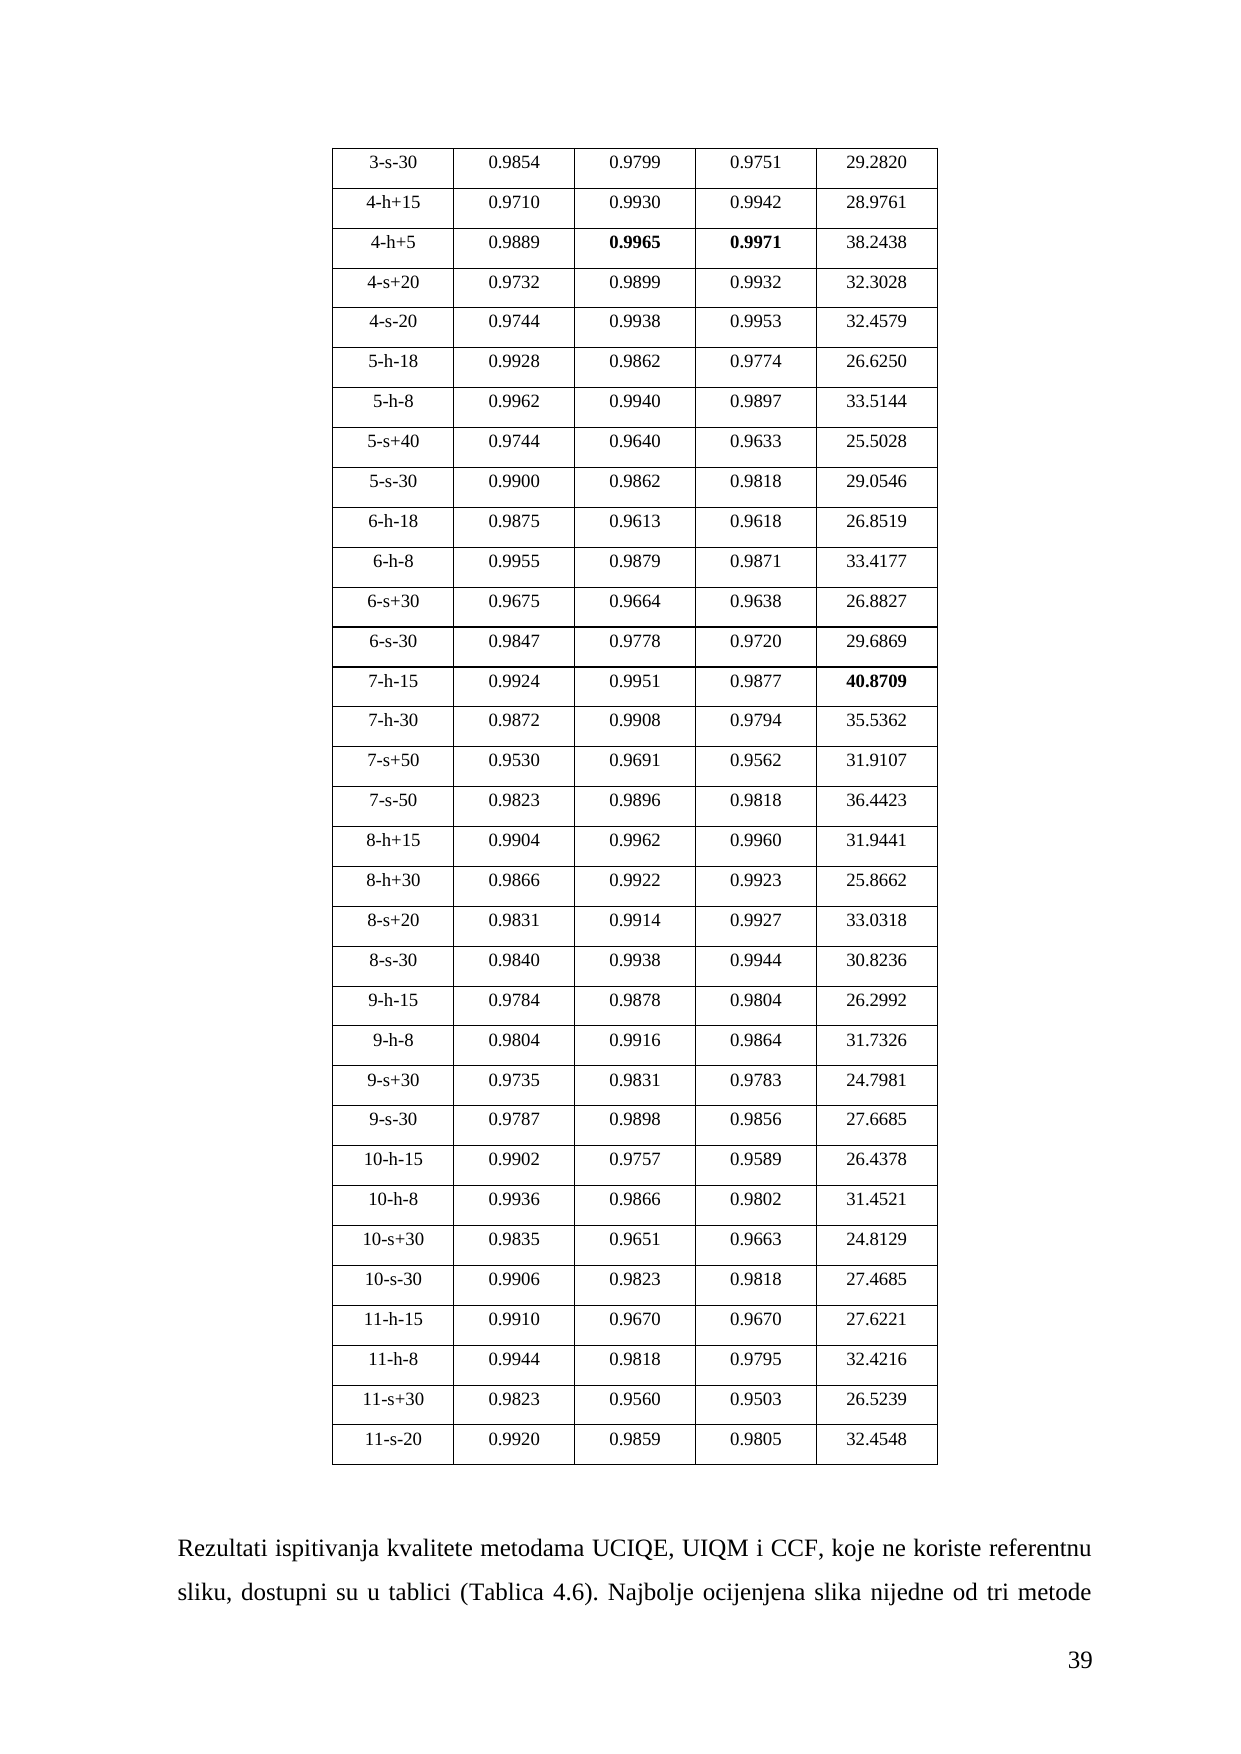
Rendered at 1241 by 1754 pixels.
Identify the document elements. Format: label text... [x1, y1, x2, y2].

table_cell 26.5239 [817, 1386, 937, 1424]
table_cell 25.5028 [817, 428, 937, 467]
table_cell 40.8709 [817, 668, 937, 706]
table_cell 0.9898 [575, 1106, 695, 1145]
table_cell 0.9640 [575, 428, 695, 467]
table_cell 0.9965 [575, 229, 695, 267]
table_cell 0.9866 [575, 1186, 695, 1225]
table_cell 0.9859 [575, 1425, 695, 1464]
table_cell 11-s-20 [333, 1425, 453, 1464]
table_cell 0.9875 [454, 508, 574, 547]
table_cell 8-h+30 [333, 867, 453, 906]
table_cell 0.9953 [696, 308, 816, 347]
table_cell 4-s-20 [333, 308, 453, 347]
table_cell 0.9799 [575, 149, 695, 188]
table_cell 0.9831 [454, 907, 574, 946]
table_cell 0.9823 [575, 1266, 695, 1305]
table_cell 0.9503 [696, 1386, 816, 1424]
table_cell 0.9923 [696, 867, 816, 906]
table_cell 5-h-8 [333, 388, 453, 427]
table_cell 0.9783 [696, 1066, 816, 1105]
table_cell 0.9804 [696, 987, 816, 1025]
table_cell 0.9878 [575, 987, 695, 1025]
table_cell 0.9942 [696, 189, 816, 227]
table_cell 0.9910 [454, 1306, 574, 1344]
table_cell 0.9928 [454, 348, 574, 387]
table_cell 0.9818 [696, 787, 816, 826]
table_cell 6-h-18 [333, 508, 453, 547]
table_cell 3-s-30 [333, 149, 453, 188]
table_cell 0.9835 [454, 1226, 574, 1265]
table_cell 0.9613 [575, 508, 695, 547]
table_cell 5-s+40 [333, 428, 453, 467]
table_cell 0.9560 [575, 1386, 695, 1424]
table_cell 24.8129 [817, 1226, 937, 1265]
table_cell 7-h-30 [333, 707, 453, 746]
table_cell 28.9761 [817, 189, 937, 227]
table_cell 33.5144 [817, 388, 937, 427]
table_cell 0.9757 [575, 1146, 695, 1185]
table_cell 0.9823 [454, 787, 574, 826]
table_cell 0.9823 [454, 1386, 574, 1424]
table_cell 0.9720 [696, 628, 816, 666]
table_cell 0.9940 [575, 388, 695, 427]
table_cell 10-s+30 [333, 1226, 453, 1265]
table_cell 38.2438 [817, 229, 937, 267]
table_cell 0.9914 [575, 907, 695, 946]
table_cell 29.0546 [817, 468, 937, 507]
table_cell 10-h-15 [333, 1146, 453, 1185]
table_cell 0.9908 [575, 707, 695, 746]
table_cell 30.8236 [817, 947, 937, 986]
table_cell 29.2820 [817, 149, 937, 188]
table_cell 0.9960 [696, 827, 816, 866]
table_cell 9-s-30 [333, 1106, 453, 1145]
table_cell 11-h-15 [333, 1306, 453, 1344]
table_cell 4-h+5 [333, 229, 453, 267]
table_cell 0.9866 [454, 867, 574, 906]
table_cell 0.9778 [575, 628, 695, 666]
table_cell 0.9951 [575, 668, 695, 706]
table_cell 0.9744 [454, 308, 574, 347]
table_cell 0.9732 [454, 269, 574, 307]
table_cell 10-s-30 [333, 1266, 453, 1305]
table_cell 7-s-50 [333, 787, 453, 826]
table_cell 10-h-8 [333, 1186, 453, 1225]
table_cell 24.7981 [817, 1066, 937, 1105]
table_cell 0.9804 [454, 1026, 574, 1065]
table_cell 7-s+50 [333, 747, 453, 786]
table_cell 5-h-18 [333, 348, 453, 387]
table_cell 9-h-8 [333, 1026, 453, 1065]
table_cell 27.4685 [817, 1266, 937, 1305]
table_cell 4-s+20 [333, 269, 453, 307]
table_cell 0.9944 [696, 947, 816, 986]
table_cell 0.9879 [575, 548, 695, 587]
table_cell 36.4423 [817, 787, 937, 826]
table_cell 0.9906 [454, 1266, 574, 1305]
table_cell 6-s+30 [333, 588, 453, 626]
table_cell 0.9896 [575, 787, 695, 826]
table_cell 0.9795 [696, 1346, 816, 1384]
table_cell 0.9802 [696, 1186, 816, 1225]
table_cell 0.9691 [575, 747, 695, 786]
table_cell 0.9962 [575, 827, 695, 866]
table_cell 9-s+30 [333, 1066, 453, 1105]
table_cell 0.9818 [696, 468, 816, 507]
table_cell 33.4177 [817, 548, 937, 587]
table_cell 0.9938 [575, 308, 695, 347]
table_cell 0.9862 [575, 468, 695, 507]
table_cell 0.9922 [575, 867, 695, 906]
table_cell 0.9840 [454, 947, 574, 986]
table_cell 7-h-15 [333, 668, 453, 706]
table_cell 31.7326 [817, 1026, 937, 1065]
table_cell 33.0318 [817, 907, 937, 946]
table_cell 0.9864 [696, 1026, 816, 1065]
table_cell 0.9818 [575, 1346, 695, 1384]
table_cell 0.9902 [454, 1146, 574, 1185]
table_cell 0.9663 [696, 1226, 816, 1265]
table_cell 0.9900 [454, 468, 574, 507]
table_cell 0.9899 [575, 269, 695, 307]
table_cell 8-s+20 [333, 907, 453, 946]
table_cell 0.9847 [454, 628, 574, 666]
table_cell 0.9932 [696, 269, 816, 307]
table_cell 0.9744 [454, 428, 574, 467]
table_cell 26.4378 [817, 1146, 937, 1185]
table_cell 26.8827 [817, 588, 937, 626]
table_cell 9-h-15 [333, 987, 453, 1025]
table_cell 0.9735 [454, 1066, 574, 1105]
table_cell 5-s-30 [333, 468, 453, 507]
table_cell 0.9920 [454, 1425, 574, 1464]
table_cell 0.9944 [454, 1346, 574, 1384]
table_cell 0.9877 [696, 668, 816, 706]
table_cell 8-h+15 [333, 827, 453, 866]
table_cell 0.9924 [454, 668, 574, 706]
table_cell 0.9818 [696, 1266, 816, 1305]
table_cell 26.2992 [817, 987, 937, 1025]
table_cell 0.9862 [575, 348, 695, 387]
table_cell 0.9530 [454, 747, 574, 786]
table_cell 0.9774 [696, 348, 816, 387]
table_cell 0.9675 [454, 588, 574, 626]
table_cell 35.5362 [817, 707, 937, 746]
table_cell 0.9831 [575, 1066, 695, 1105]
table_cell 0.9938 [575, 947, 695, 986]
table_cell 0.9927 [696, 907, 816, 946]
table_cell 0.9589 [696, 1146, 816, 1185]
table_cell 26.8519 [817, 508, 937, 547]
table_cell 11-s+30 [333, 1386, 453, 1424]
table_cell 6-s-30 [333, 628, 453, 666]
table_cell 0.9805 [696, 1425, 816, 1464]
table_cell 0.9710 [454, 189, 574, 227]
table_cell 25.8662 [817, 867, 937, 906]
table_cell 6-h-8 [333, 548, 453, 587]
table_cell 26.6250 [817, 348, 937, 387]
table_cell 0.9955 [454, 548, 574, 587]
table_cell 29.6869 [817, 628, 937, 666]
table_cell 11-h-8 [333, 1346, 453, 1384]
table_cell 0.9787 [454, 1106, 574, 1145]
table_cell 32.3028 [817, 269, 937, 307]
table_cell 8-s-30 [333, 947, 453, 986]
table_cell 0.9784 [454, 987, 574, 1025]
table_cell 31.9441 [817, 827, 937, 866]
table_cell 0.9962 [454, 388, 574, 427]
table_cell 0.9638 [696, 588, 816, 626]
table_cell 0.9936 [454, 1186, 574, 1225]
table_cell 0.9633 [696, 428, 816, 467]
table_cell 0.9670 [575, 1306, 695, 1344]
table_cell 0.9854 [454, 149, 574, 188]
table_cell 0.9872 [454, 707, 574, 746]
table_cell 32.4579 [817, 308, 937, 347]
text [177, 1533, 1092, 1605]
table_cell 27.6685 [817, 1106, 937, 1145]
table_cell 0.9930 [575, 189, 695, 227]
table_cell 0.9897 [696, 388, 816, 427]
table_cell 0.9916 [575, 1026, 695, 1065]
table_cell 0.9562 [696, 747, 816, 786]
table_cell 31.4521 [817, 1186, 937, 1225]
table_cell 0.9889 [454, 229, 574, 267]
table_cell 0.9794 [696, 707, 816, 746]
table_cell 0.9651 [575, 1226, 695, 1265]
table_cell 4-h+15 [333, 189, 453, 227]
table_cell 0.9871 [696, 548, 816, 587]
table_cell 0.9670 [696, 1306, 816, 1344]
table_cell 32.4548 [817, 1425, 937, 1464]
table_cell 0.9856 [696, 1106, 816, 1145]
table_cell 27.6221 [817, 1306, 937, 1344]
table_cell 31.9107 [817, 747, 937, 786]
table_cell 0.9904 [454, 827, 574, 866]
table_cell 0.9751 [696, 149, 816, 188]
table_cell 32.4216 [817, 1346, 937, 1384]
table_cell 0.9664 [575, 588, 695, 626]
table_cell 0.9618 [696, 508, 816, 547]
table_cell 0.9971 [696, 229, 816, 267]
